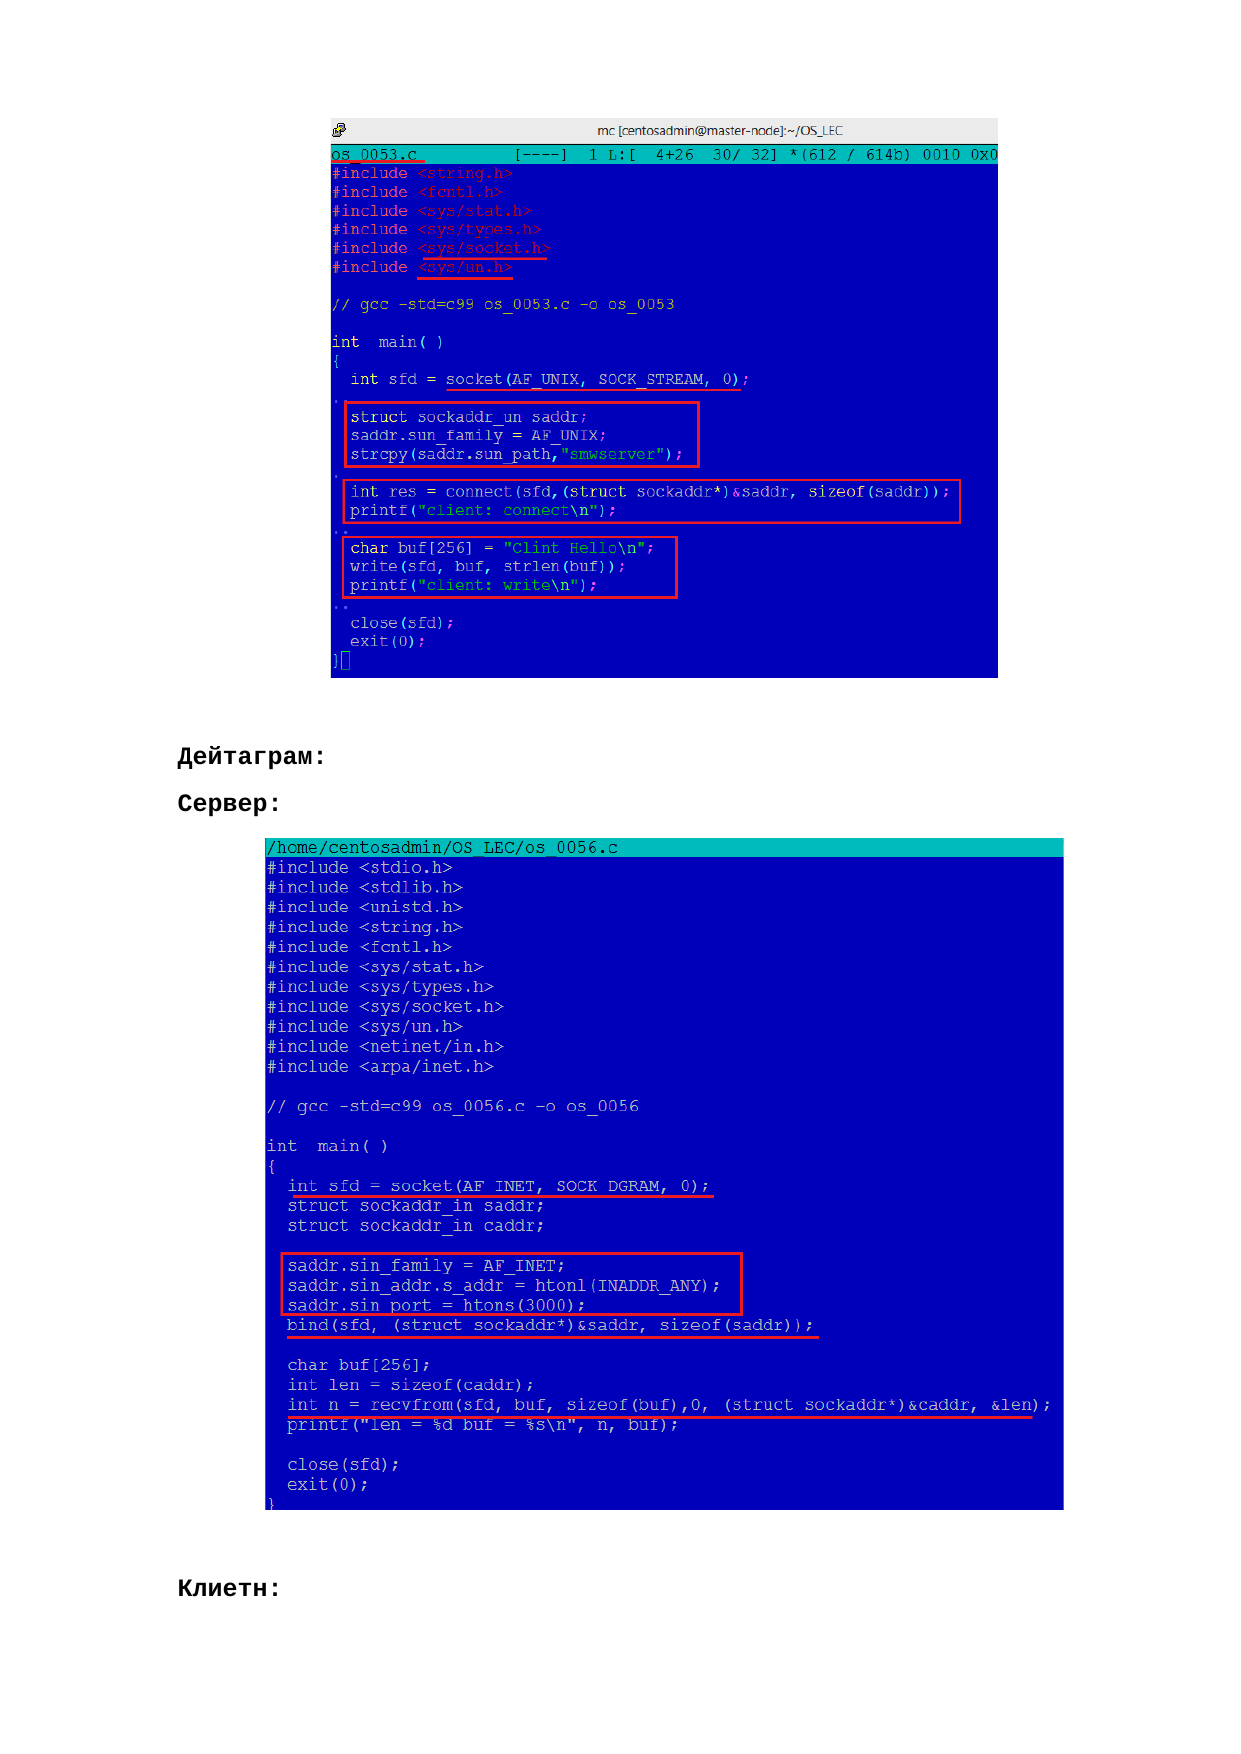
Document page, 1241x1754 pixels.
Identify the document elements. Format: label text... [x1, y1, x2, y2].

text Клиетн: [177, 1575, 1152, 1604]
text Дейтаграм: [177, 744, 1152, 772]
picture [330, 118, 998, 678]
text Сервер: [177, 791, 1152, 819]
